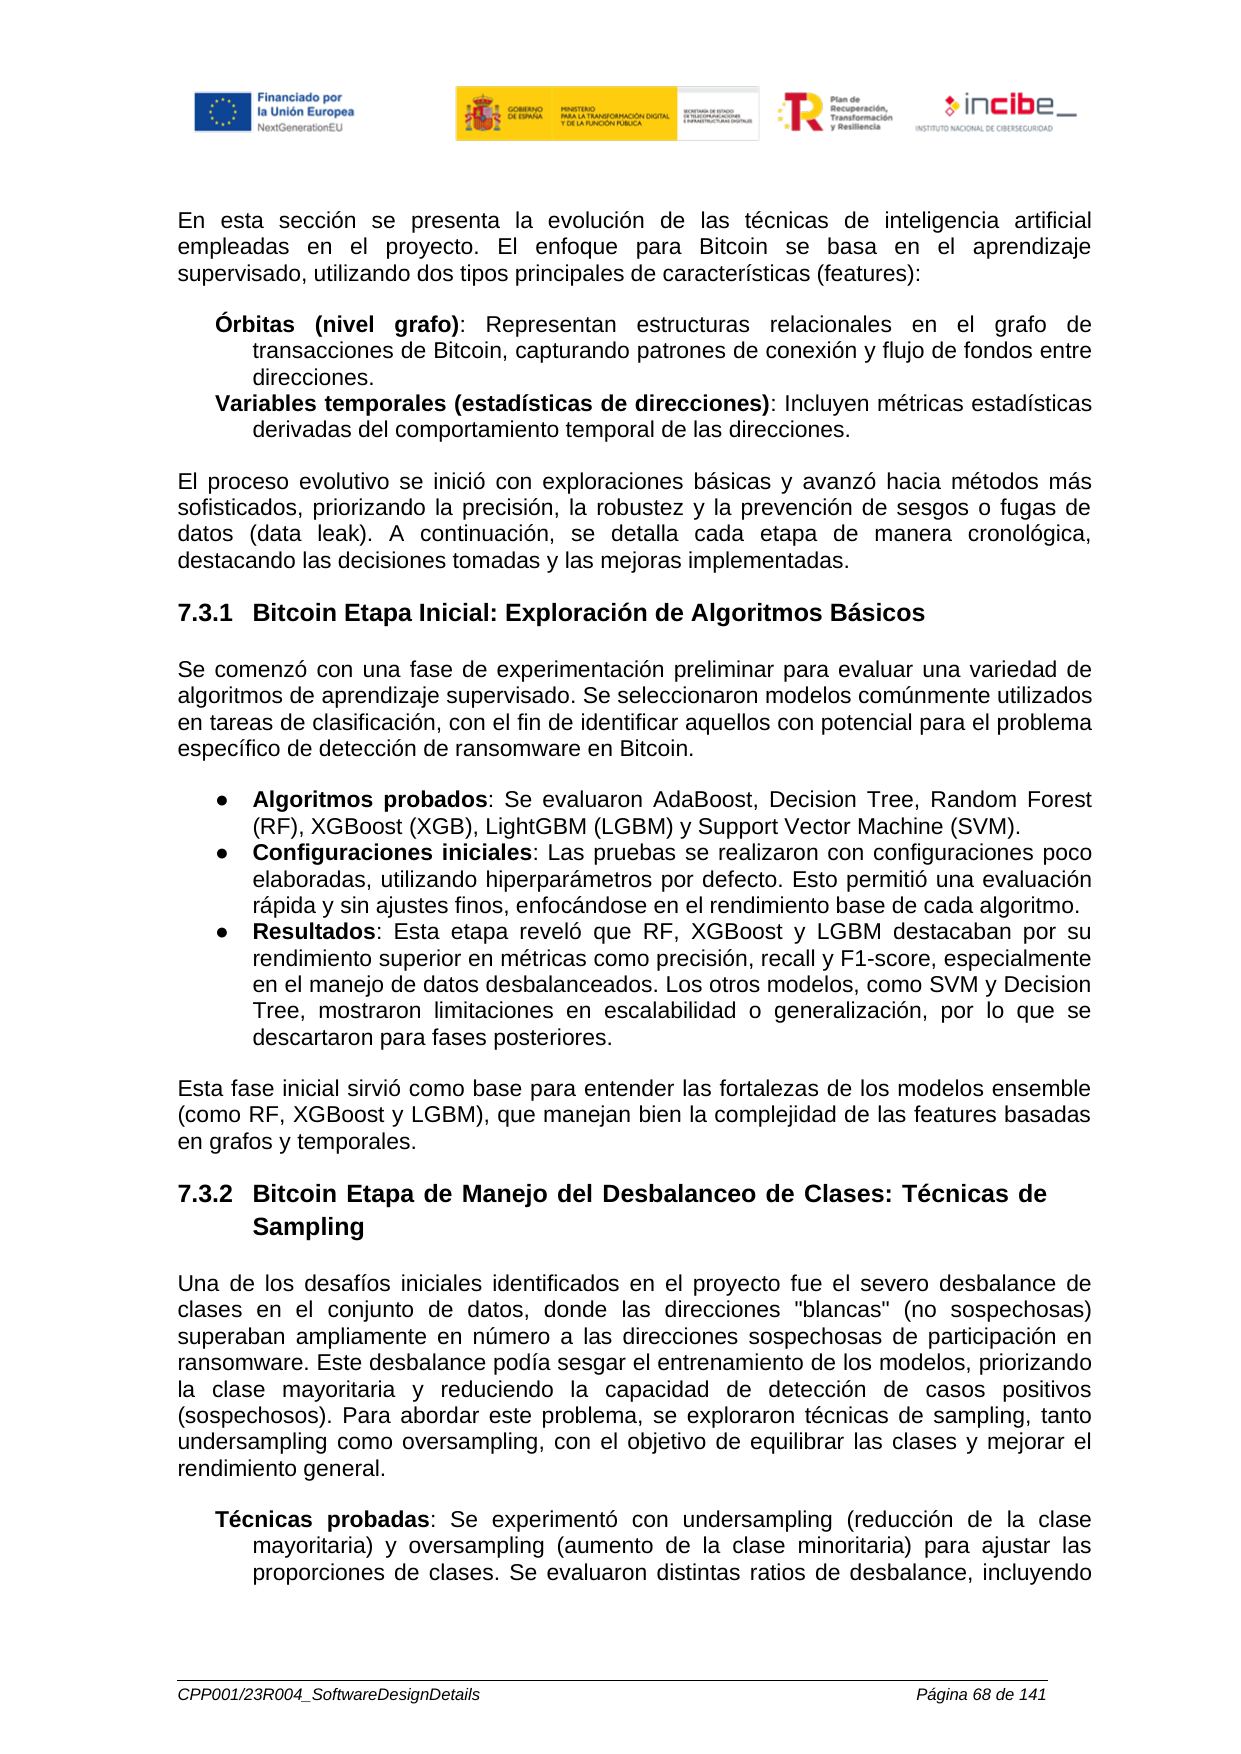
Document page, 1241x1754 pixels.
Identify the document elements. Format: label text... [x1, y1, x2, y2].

picture [177, 73, 1093, 154]
list Algoritmos probados: Se evaluaron AdaBoost, Decision Tree, Random Forest (RF), XGBoost (XGB), LightGBM (LGBM) y Support Vector Machine (SVM). [215, 786, 1092, 839]
subtitle Bitcoin Etapa de Manejo del Desbalanceo de Clases: Técnicas de Sampling [177, 1179, 1048, 1241]
text Esta fase inicial sirvió como base para entender las fortalezas de los modelos ensemble (como RF, XGBoost y LGBM), que manejan bien la complejidad de las features basadas en grafos y temporales. [177, 1075, 1092, 1154]
list Configuraciones iniciales: Las pruebas se realizaron con configuraciones poco elaboradas, utilizando hiperparámetros por defecto. Esto permitió una evaluación rápida y sin ajustes finos, enfocándose en el rendimiento base de cada algoritmo. [215, 839, 1092, 918]
text El proceso evolutivo se inició con exploraciones básicas y avanzó hacia métodos más sofisticados, priorizando la precisión, la robustez y la prevención de sesgos o fugas de datos (data leak). A continuación, se detalla cada etapa de manera cronológica, destacando las decisiones tomadas y las mejoras implementadas. [177, 468, 1092, 573]
text Variables temporales (estadísticas de direcciones): Incluyen métricas estadísticas derivadas del comportamiento temporal de las direcciones. [215, 390, 1092, 443]
text En esta sección se presenta la evolución de las técnicas de inteligencia artificial empleadas en el proyecto. El enfoque para Bitcoin se basa en el aprendizaje supervisado, utilizando dos tipos principales de características (features): [177, 207, 1092, 286]
text Se comenzó con una fase de experimentación preliminar para evaluar una variedad de algoritmos de aprendizaje supervisado. Se seleccionaron modelos comúnmente utilizados en tareas de clasificación, con el fin de identificar aquellos con potencial para el problema específico de detección de ransomware en Bitcoin. [177, 656, 1092, 761]
subtitle Bitcoin Etapa Inicial: Exploración de Algoritmos Básicos [177, 598, 1048, 627]
text Una de los desafíos iniciales identificados en el proyecto fue el severo desbalance de clases en el conjunto de datos, donde las direcciones "blancas" (no sospechosas) superaban ampliamente en número a las direcciones sospechosas de participación en ransomware. Este desbalance podía sesgar el entrenamiento de los modelos, priorizando la clase mayoritaria y reduciendo la capacidad de detección de casos positivos (sospechosos). Para abordar este problema, se exploraron técnicas de sampling, tanto undersampling como oversampling, con el objetivo de equilibrar las clases y mejorar el rendimiento general. [177, 1270, 1092, 1481]
text Órbitas (nivel grafo): Representan estructuras relacionales en el grafo de transacciones de Bitcoin, capturando patrones de conexión y flujo de fondos entre direcciones. [215, 311, 1092, 390]
list Resultados: Esta etapa reveló que RF, XGBoost y LGBM destacaban por su rendimiento superior en métricas como precisión, recall y F1-score, especialmente en el manejo de datos desbalanceados. Los otros modelos, como SVM y Decision Tree, mostraron limitaciones en escalabilidad o generalización, por lo que se descartaron para fases posteriores. [215, 918, 1092, 1050]
